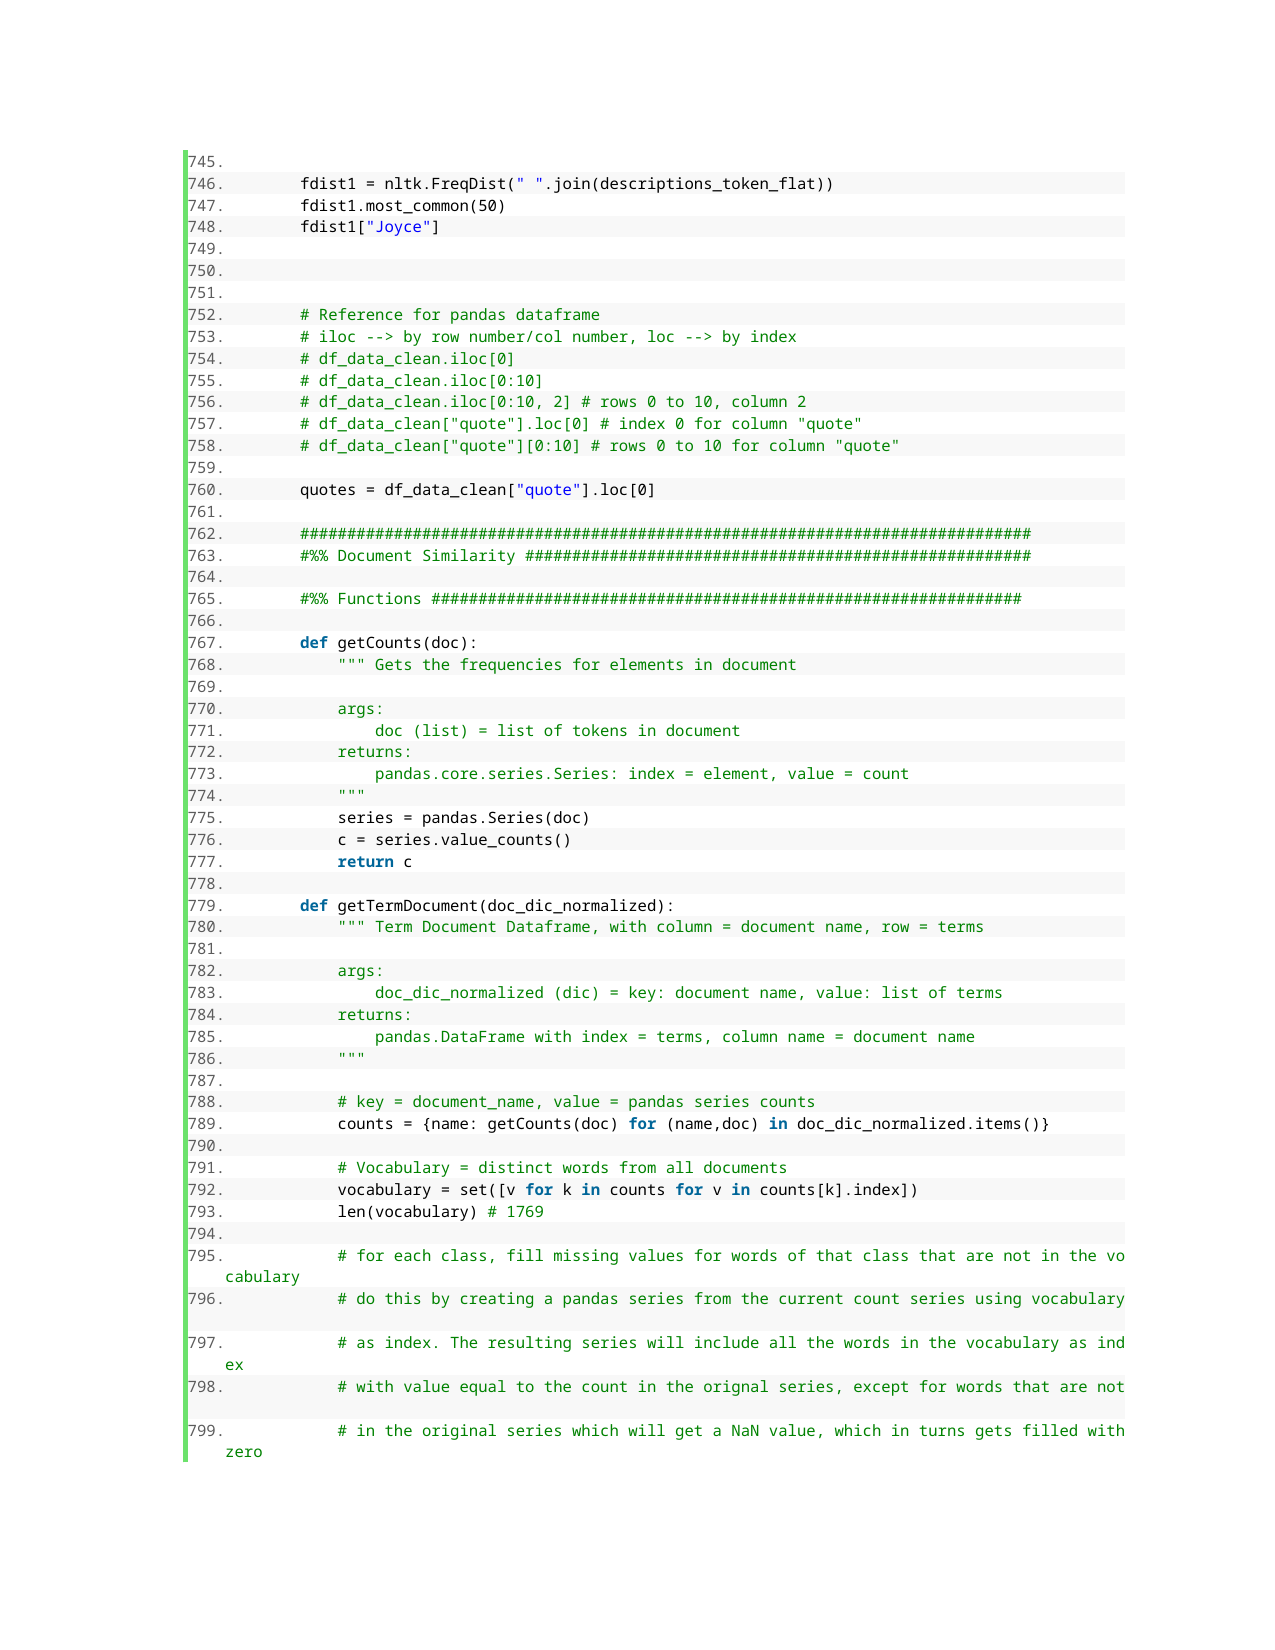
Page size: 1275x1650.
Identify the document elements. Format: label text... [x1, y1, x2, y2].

list # key = document_name, value = pandas series counts [188, 1091, 1125, 1112]
list returns: [188, 741, 1125, 762]
list # df_data_clean["quote"][0:10] # rows 0 to 10 for column "quote" [188, 434, 1125, 456]
list """ [188, 1047, 1125, 1069]
list #%% Document Similarity ###################################################### [188, 544, 1125, 566]
list pandas.core.series.Series: index = element, value = count [188, 762, 1125, 784]
list """ [188, 784, 1125, 806]
list fdist1["Joyce"] [188, 216, 1125, 237]
list # df_data_clean["quote"].loc[0] # index 0 for column "quote" [188, 412, 1125, 434]
list c = series.value_counts() [188, 828, 1125, 850]
list pandas.DataFrame with index = terms, column name = document name [188, 1025, 1125, 1047]
list """ Term Document Dataframe, with column = document name, row = terms [188, 916, 1125, 937]
list # with value equal to the count in the orignal series, except for words that are not [188, 1375, 1125, 1419]
list """ Gets the frequencies for elements in document [188, 653, 1125, 675]
list counts = {name: getCounts(doc) for (name,doc) in doc_dic_normalized.items()} [188, 1112, 1125, 1134]
list # df_data_clean.iloc[0:10] [188, 369, 1125, 391]
list # iloc --> by row number/col number, loc --> by index [188, 325, 1125, 347]
list # df_data_clean.iloc[0:10, 2] # rows 0 to 10, column 2 [188, 391, 1125, 412]
list series = pandas.Series(doc) [188, 806, 1125, 828]
list # do this by creating a pandas series from the current count series using vocabulary [188, 1287, 1125, 1331]
list returns: [188, 1003, 1125, 1025]
list # as index. The resulting series will include all the words in the vocabulary as index [188, 1331, 1125, 1375]
list len(vocabulary) # 1769 [188, 1200, 1125, 1222]
list fdist1.most_common(50) [188, 194, 1125, 216]
list return c [188, 850, 1125, 872]
list doc (list) = list of tokens in document [188, 719, 1125, 741]
list def getCounts(doc): [188, 631, 1125, 653]
list vocabulary = set([v for k in counts for v in counts[k].index]) [188, 1178, 1125, 1200]
list fdist1 = nltk.FreqDist(" ".join(descriptions_token_flat)) [188, 172, 1125, 194]
list # in the original series which will get a NaN value, which in turns gets filled with zero [188, 1419, 1125, 1462]
list doc_dic_normalized (dic) = key: document name, value: list of terms [188, 981, 1125, 1003]
list def getTermDocument(doc_dic_normalized): [188, 894, 1125, 916]
list # for each class, fill missing values for words of that class that are not in the vocabulary [188, 1244, 1125, 1287]
list # df_data_clean.iloc[0] [188, 347, 1125, 369]
list # Vocabulary = distinct words from all documents [188, 1156, 1125, 1178]
list args: [188, 697, 1125, 719]
list args: [188, 959, 1125, 981]
list #%% Functions ############################################################### [188, 587, 1125, 609]
list # Reference for pandas dataframe [188, 303, 1125, 325]
list quotes = df_data_clean["quote"].loc[0] [188, 478, 1125, 500]
list ############################################################################## [188, 522, 1125, 544]
